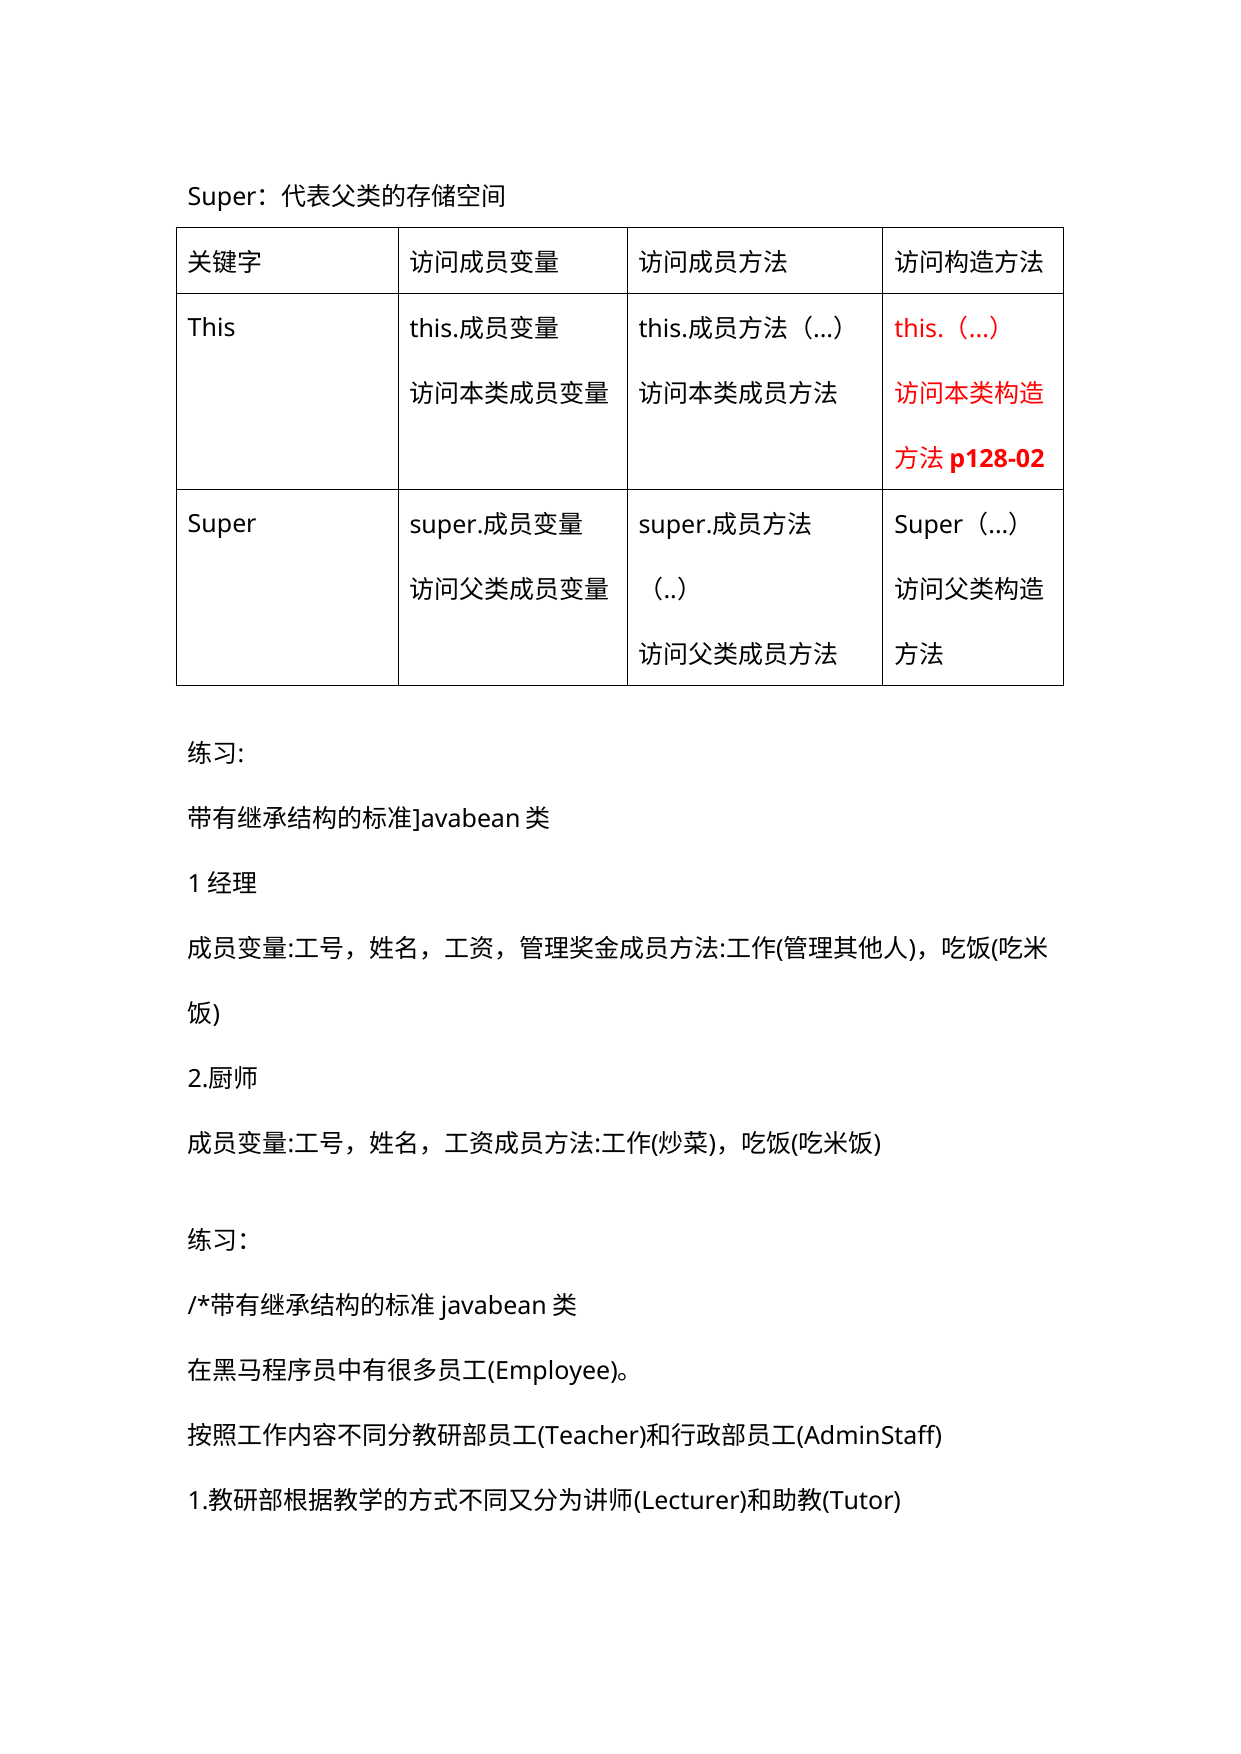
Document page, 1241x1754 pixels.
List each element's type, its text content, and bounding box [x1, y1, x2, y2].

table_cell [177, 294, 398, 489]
list 在黑马程序员中有很多员工(Employee)。 [187, 1336, 1053, 1401]
list 1.教研部根据教学的方式不同又分为讲师(Lecturer)和助教(Tutor) [187, 1466, 1053, 1531]
list 练习： [187, 1206, 1053, 1271]
list 按照工作内容不同分教研部员工(Teacher)和行政部员工(AdminStaff) [187, 1401, 1053, 1466]
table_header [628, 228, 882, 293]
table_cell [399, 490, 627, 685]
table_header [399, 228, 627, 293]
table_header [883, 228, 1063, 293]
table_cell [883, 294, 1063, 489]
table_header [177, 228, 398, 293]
list 成员变量:工号，姓名，工资成员方法:工作(炒菜)，吃饭(吃米饭) [187, 1109, 1053, 1174]
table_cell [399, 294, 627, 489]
list /*带有继承结构的标准javabean类 [187, 1271, 1053, 1336]
list 成员变量:工号，姓名，工资，管理奖金成员方法:工作(管理其他人)，吃饭(吃米饭) [187, 914, 1053, 1044]
list 2.厨师 [187, 1044, 1053, 1109]
list Super：代表父类的存储空间 [187, 162, 1053, 227]
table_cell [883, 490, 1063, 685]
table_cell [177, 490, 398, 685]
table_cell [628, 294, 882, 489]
list 1经理 [187, 849, 1053, 914]
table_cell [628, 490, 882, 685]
list 练习: [187, 719, 1053, 784]
list 带有继承结构的标准]avabean类 [187, 784, 1053, 849]
